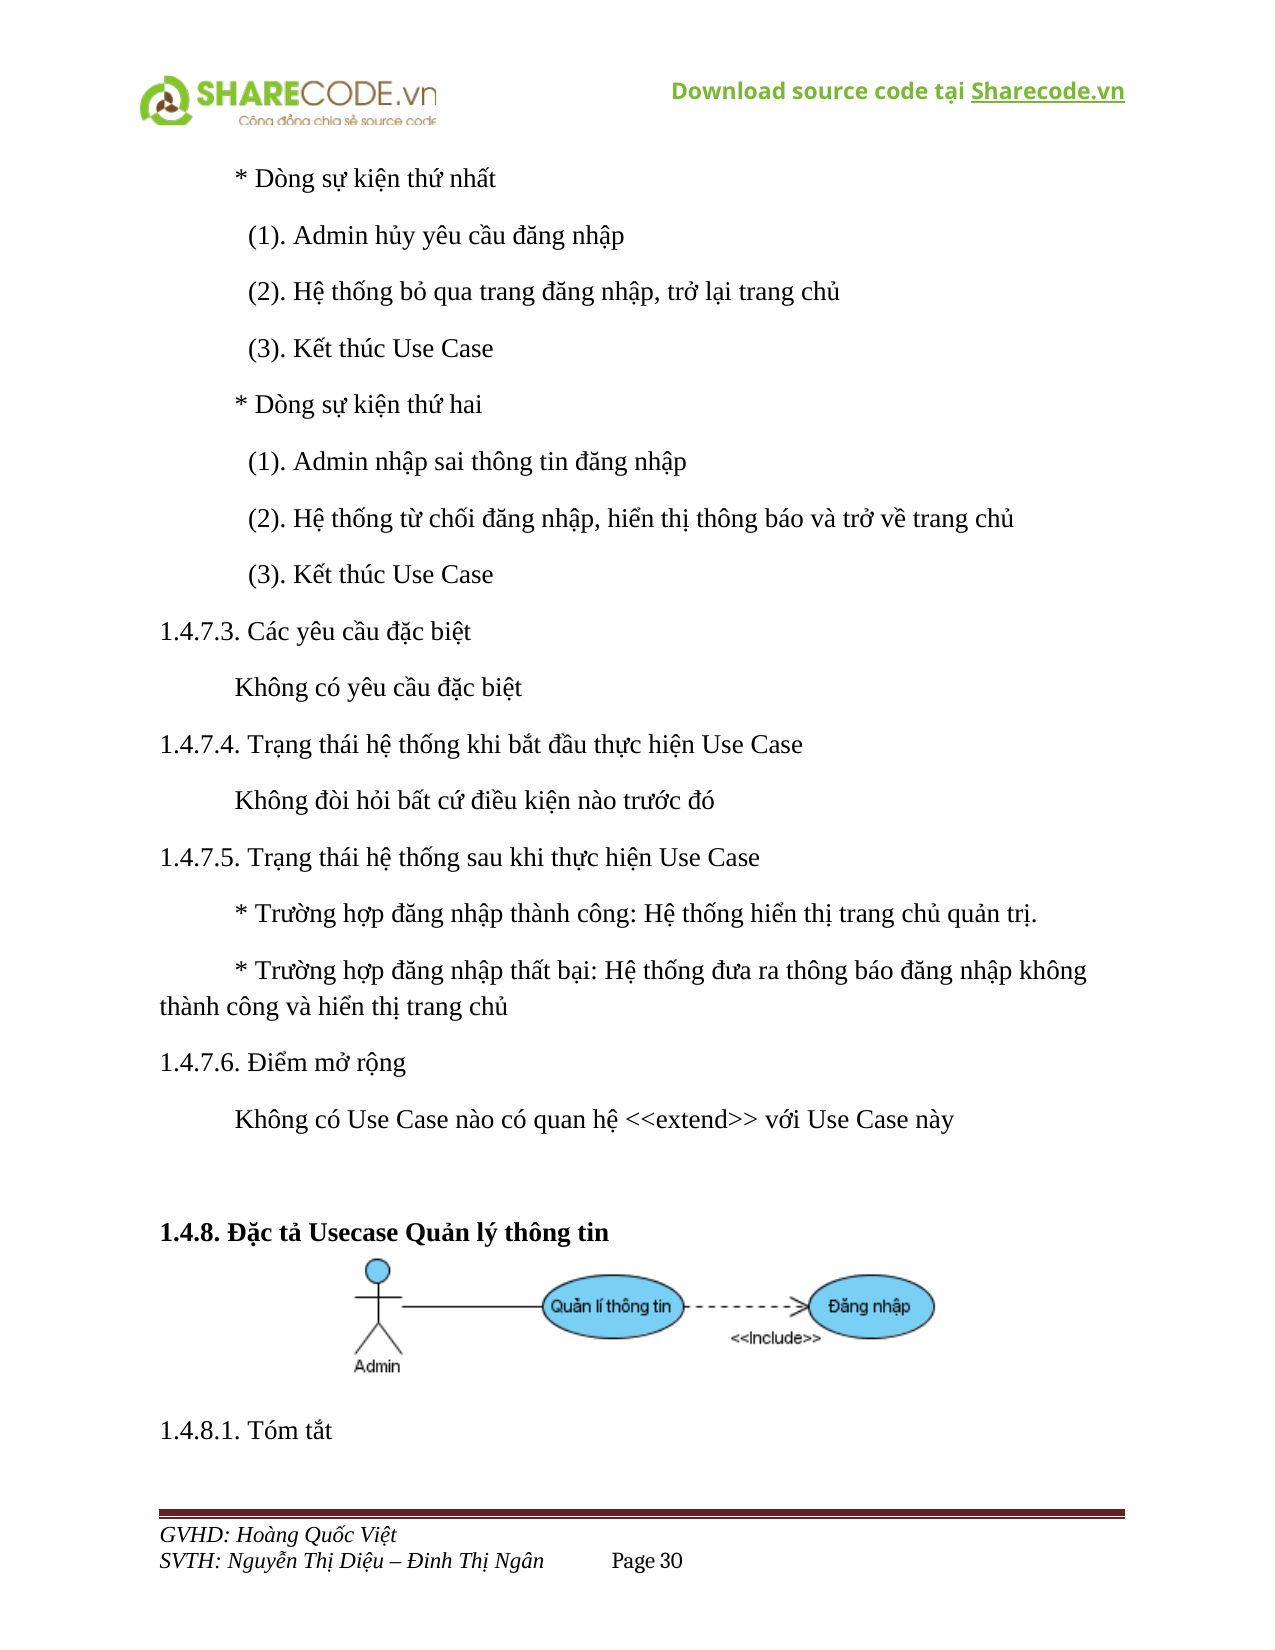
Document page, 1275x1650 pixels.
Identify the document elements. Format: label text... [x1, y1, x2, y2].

text * Dòng sự kiện thứ nhất [159, 162, 1125, 193]
text Không đòi hỏi bất cứ điều kiện nào trước đó [159, 784, 1125, 816]
text Không có Use Case nào có quan hệ <<extend>> với Use Case này [159, 1103, 1125, 1134]
text 1.4.7.3. Các yêu cầu đặc biệt [159, 615, 1125, 646]
text (2). Hệ thống bỏ qua trang đăng nhập, trở lại trang chủ [159, 275, 1125, 307]
text * Trường hợp đăng nhập thất bại: Hệ thống đưa ra thông báo đăng nhập không thành công và hiển thị trang chủ [159, 954, 1125, 1021]
picture [139, 75, 437, 126]
text 1.4.7.5. Trạng thái hệ thống sau khi thực hiện Use Case [159, 841, 1125, 872]
subtitle 1.4.8. Đặc tả Usecase Quản lý thông tin [159, 1216, 1125, 1247]
text (2). Hệ thống từ chối đăng nhập, hiển thị thông báo và trở về trang chủ [159, 502, 1125, 533]
text 1.4.7.4. Trạng thái hệ thống khi bắt đầu thực hiện Use Case [159, 728, 1125, 759]
text * Trường hợp đăng nhập thành công: Hệ thống hiển thị trang chủ quản trị. [159, 898, 1125, 929]
text * Dòng sự kiện thứ hai [159, 388, 1125, 420]
text Không có yêu cầu đặc biệt [159, 671, 1125, 702]
text 1.4.7.6. Điểm mở rộng [159, 1046, 1125, 1078]
text (1). Admin nhập sai thông tin đăng nhập [159, 445, 1125, 476]
text (1). Admin hủy yêu cầu đăng nhập [159, 219, 1125, 250]
text 1.4.8.1. Tóm tắt [159, 1414, 1125, 1445]
picture [342, 1251, 943, 1390]
text (3). Kết thúc Use Case [159, 558, 1125, 589]
text (3). Kết thúc Use Case [159, 332, 1125, 363]
